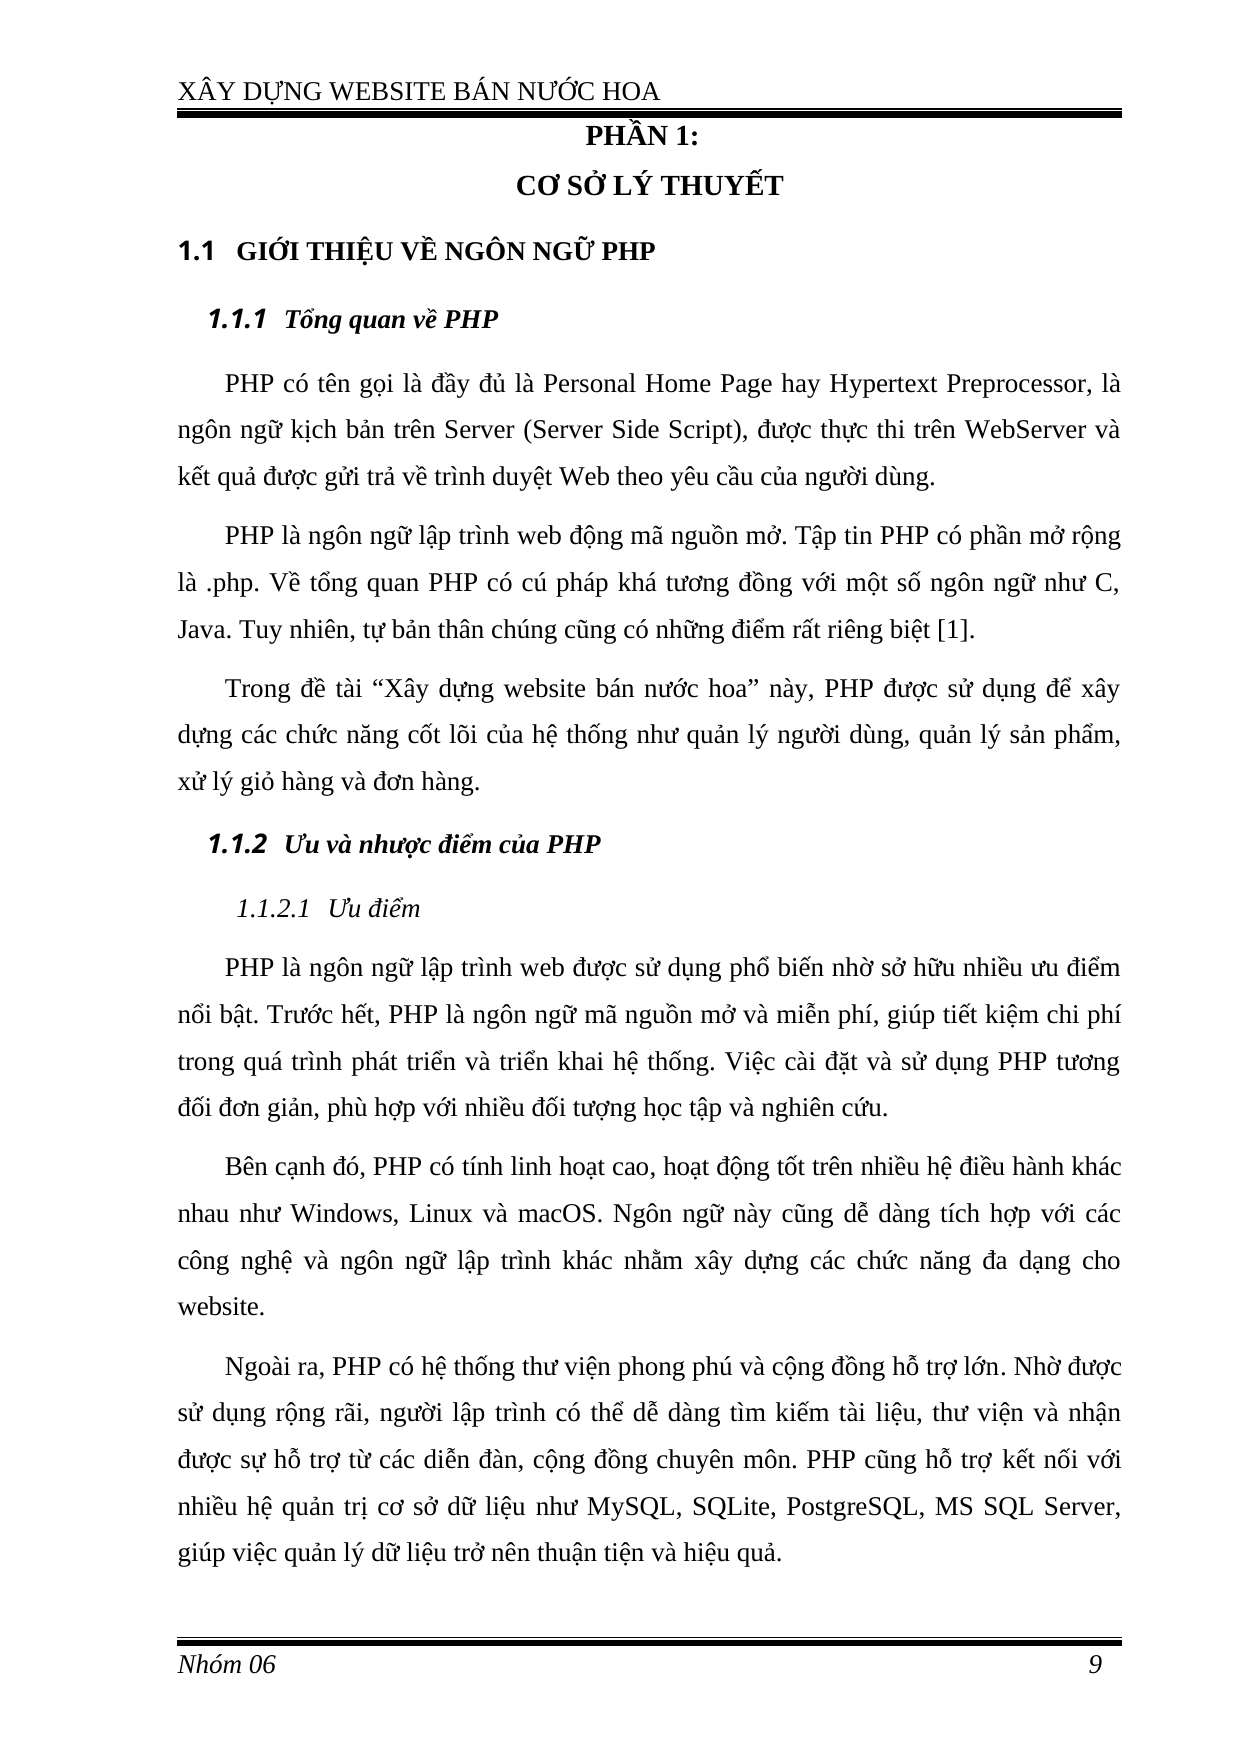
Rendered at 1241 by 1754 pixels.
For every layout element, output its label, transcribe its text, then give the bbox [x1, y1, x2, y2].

text PHP có tên gọi là đầy đủ là Personal Home Page hay Hypertext Preprocessor, là ngôn ngữ kịch bản trên Server (Server Side Script), được thực thi trên WebServer và kết quả được gửi trả về trình duyệt Web theo yêu cầu của người dùng. [177, 367, 1122, 491]
subtitle CƠ SỞ LÝ THUYẾT [177, 118, 1122, 202]
subtitle Tổng quan về PHP [207, 299, 1122, 336]
subtitle Ưu điểm [177, 892, 1122, 923]
subtitle Ưu và nhược điểm của PHP [207, 824, 1122, 861]
text Bên cạnh đó, PHP có tính linh hoạt cao, hoạt động tốt trên nhiều hệ điều hành khác nhau như Windows, Linux và macOS. Ngôn ngữ này cũng dễ dàng tích hợp với các công nghệ và ngôn ngữ lập trình khác nhằm xây dựng các chức năng đa dạng cho website. [177, 1151, 1122, 1322]
subtitle GIỚI THIỆU VỀ NGÔN NGỮ PHP [177, 231, 1122, 268]
text PHP là ngôn ngữ lập trình web động mã nguồn mở. Tập tin PHP có phần mở rộng là .php. Về tổng quan PHP có cú pháp khá tương đồng với một số ngôn ngữ như C, Java. Tuy nhiên, tự bản thân chúng cũng có những điểm rất riêng biệt [1]. [177, 519, 1122, 644]
text Ngoài ra, PHP có hệ thống thư viện phong phú và cộng đồng hỗ trợ lớn. Nhờ được sử dụng rộng rãi, người lập trình có thể dễ dàng tìm kiếm tài liệu, thư viện và nhận được sự hỗ trợ từ các diễn đàn, cộng đồng chuyên môn. PHP cũng hỗ trợ kết nối với nhiều hệ quản trị cơ sở dữ liệu như MySQL, SQLite, PostgreSQL, MS SQL Server, giúp việc quản lý dữ liệu trở nên thuận tiện và hiệu quả. [177, 1350, 1122, 1567]
text PHP là ngôn ngữ lập trình web được sử dụng phổ biến nhờ sở hữu nhiều ưu điểm nổi bật. Trước hết, PHP là ngôn ngữ mã nguồn mở và miễn phí, giúp tiết kiệm chi phí trong quá trình phát triển và triển khai hệ thống. Việc cài đặt và sử dụng PHP tương đối đơn giản, phù hợp với nhiều đối tượng học tập và nghiên cứu. [177, 951, 1122, 1122]
text Trong đề tài “Xây dựng website bán nước hoa” này, PHP được sử dụng để xây dựng các chức năng cốt lõi của hệ thống như quản lý người dùng, quản lý sản phẩm, xử lý giỏ hàng và đơn hàng. [177, 672, 1122, 796]
